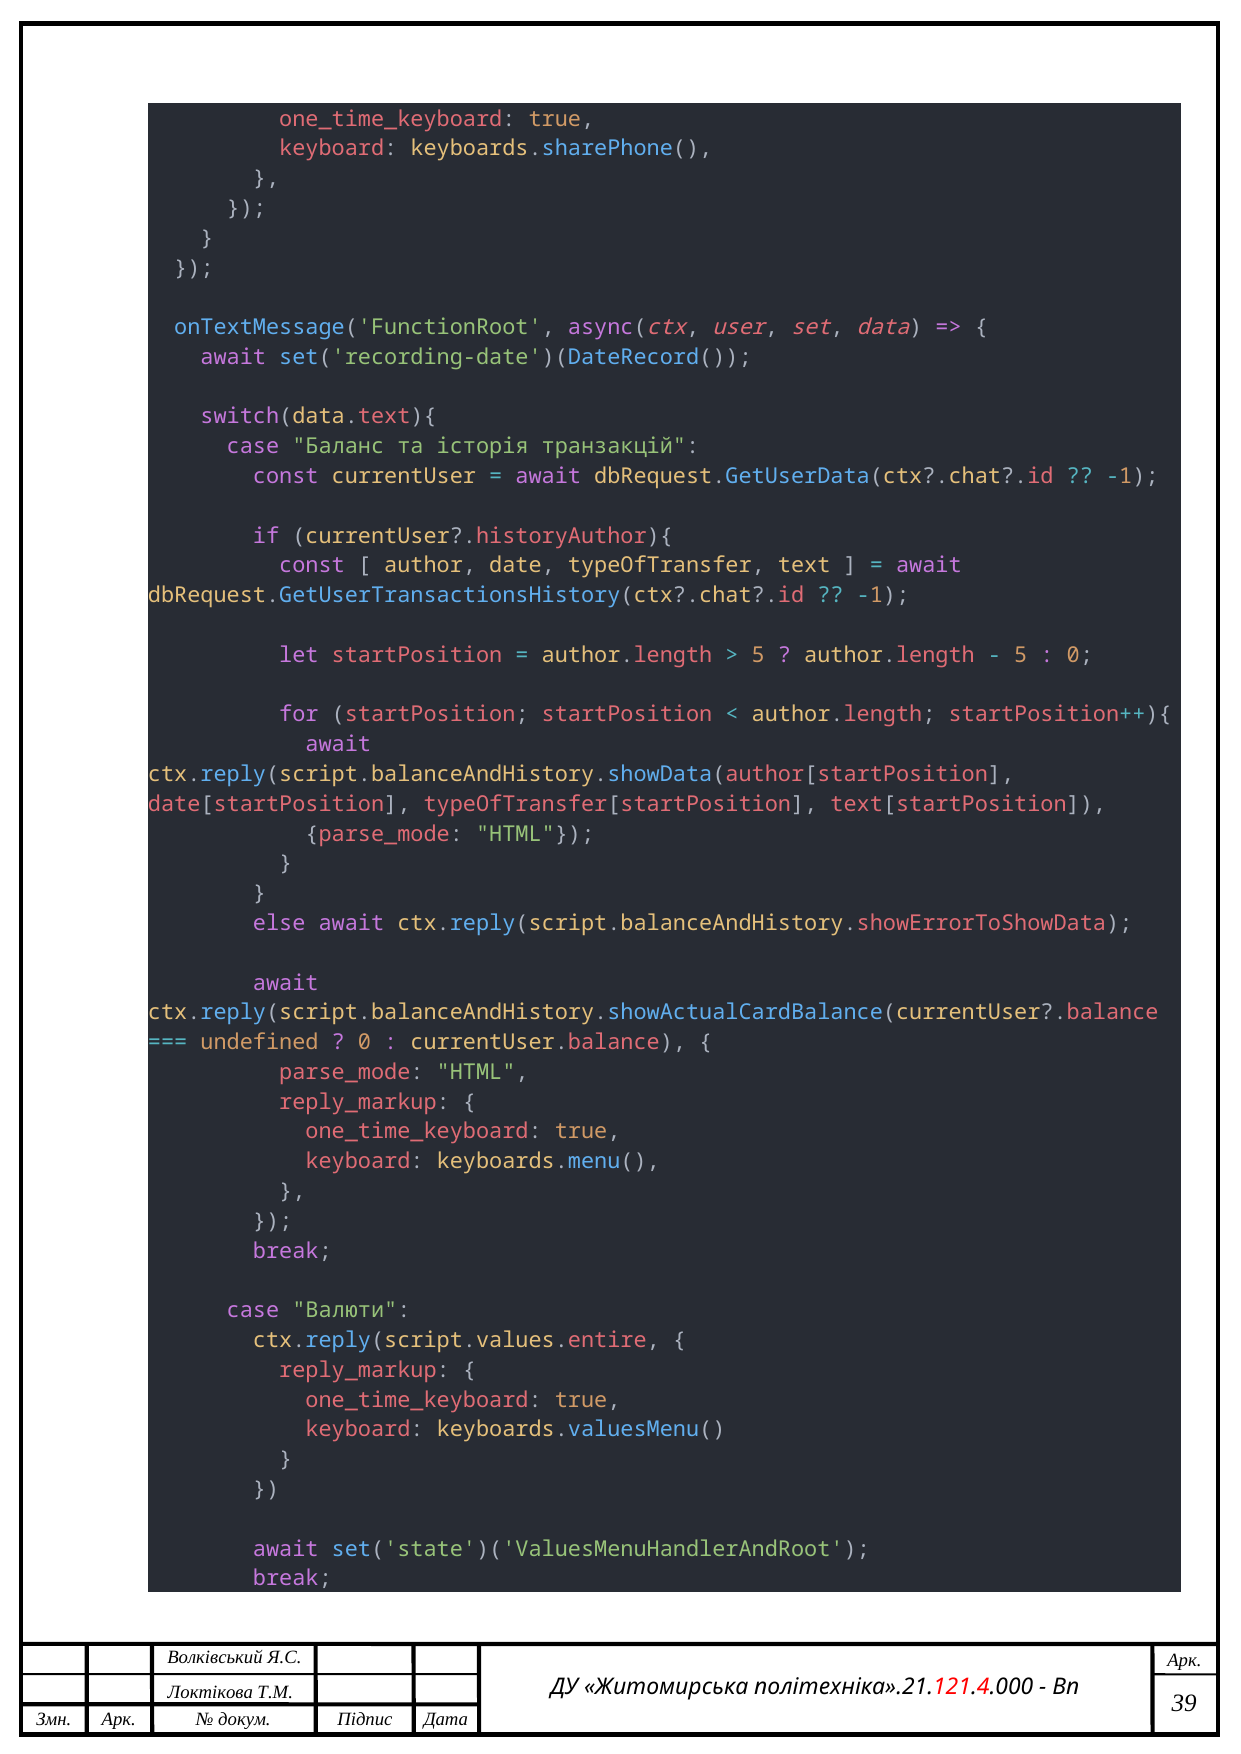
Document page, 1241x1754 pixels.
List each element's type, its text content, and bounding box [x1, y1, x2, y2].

text else await ctx.reply(script.balanceAndHistory.showErrorToShowData); [148, 907, 1181, 937]
text switch(data.text){ [148, 401, 1181, 430]
text one_time_keyboard: true, [148, 1116, 1181, 1145]
text await set('recording-date')(DateRecord()); [148, 341, 1181, 371]
text }, [148, 1175, 1181, 1205]
text await ctx.reply(script.balanceAndHistory.showActualCardBalance(currentUser?.balance === undefined ? 0 : currentUser.balance), { [148, 967, 1181, 1056]
text let startPosition = author.length > 5 ? author.length - 5 : 0; [148, 639, 1181, 669]
text keyboard: keyboards.sharePhone(), [148, 132, 1181, 162]
text }, [148, 162, 1181, 192]
text reply_markup: { [148, 1354, 1181, 1384]
text keyboard: keyboards.valuesMenu() [148, 1413, 1181, 1443]
text } [148, 222, 1181, 252]
text onTextMessage('FunctionRoot', async(ctx, user, set, data) => { [148, 311, 1181, 341]
text }); [148, 252, 1181, 281]
text for (startPosition; startPosition < author.length; startPosition++){ [148, 698, 1181, 728]
text break; [148, 1235, 1181, 1264]
text reply_markup: { [148, 1086, 1181, 1116]
text parse_mode: "HTML", [148, 1056, 1181, 1086]
text }); [148, 1205, 1181, 1235]
text break; [148, 1562, 1181, 1592]
text ctx.reply(script.values.entire, { [148, 1324, 1181, 1354]
text keyboard: keyboards.menu(), [148, 1145, 1181, 1175]
text } [148, 877, 1181, 907]
text }); [148, 192, 1181, 222]
text if (currentUser?.historyAuthor){ [148, 520, 1181, 549]
text case "Баланс та історія транзакцій": [148, 430, 1181, 460]
text } [148, 847, 1181, 877]
text } [148, 1443, 1181, 1473]
text {parse_mode: "HTML"}); [148, 818, 1181, 847]
text const [ author, date, typeOfTransfer, text ] = await dbRequest.GetUserTransactionsHistory(ctx?.chat?.id ?? -1); [148, 549, 1181, 609]
text one_time_keyboard: true, [148, 103, 1181, 132]
text }) [148, 1473, 1181, 1503]
text const currentUser = await dbRequest.GetUserData(ctx?.chat?.id ?? -1); [148, 460, 1181, 490]
text case "Валюти": [148, 1294, 1181, 1324]
text one_time_keyboard: true, [148, 1384, 1181, 1413]
text await set('state')('ValuesMenuHandlerAndRoot'); [148, 1533, 1181, 1562]
text await ctx.reply(script.balanceAndHistory.showData(author[startPosition], date[startPosition], typeOfTransfer[startPosition], text[startPosition]), [148, 728, 1181, 818]
